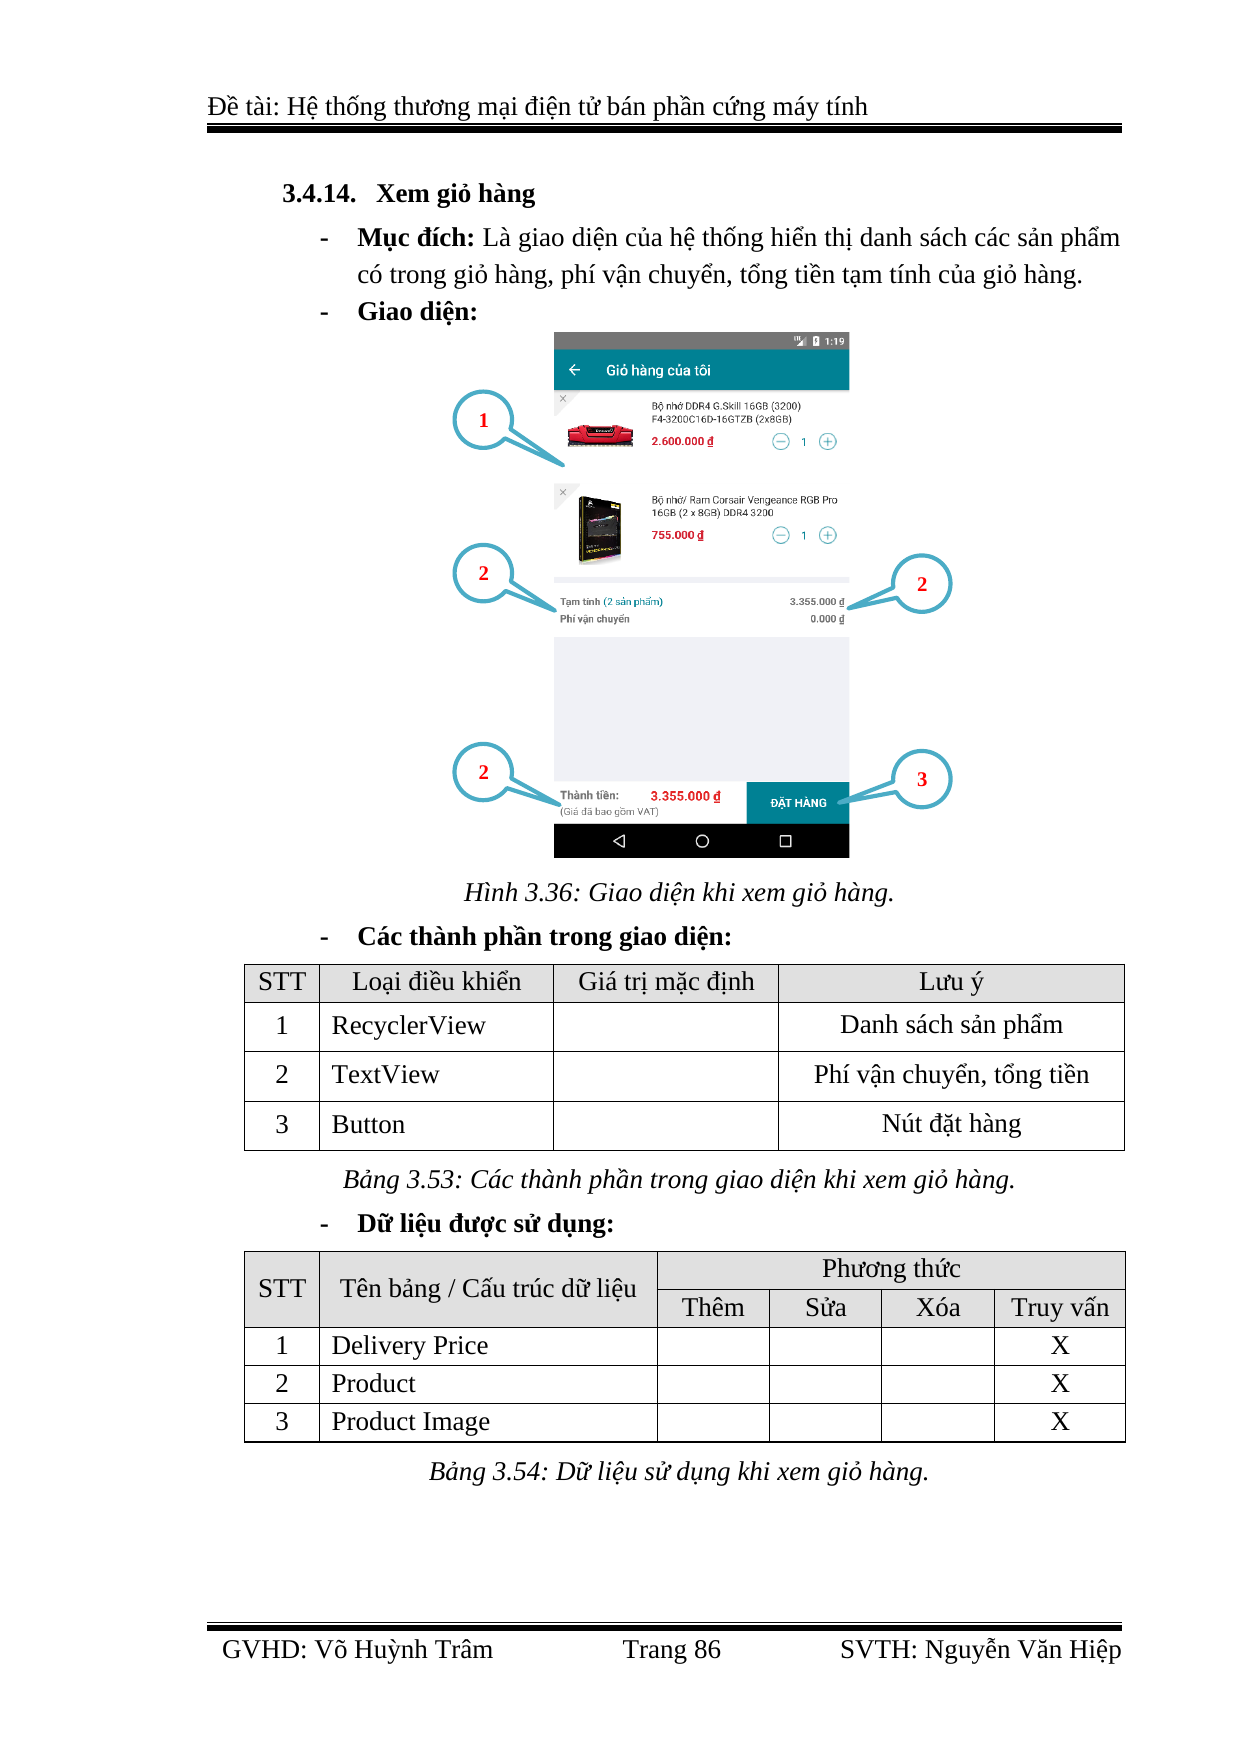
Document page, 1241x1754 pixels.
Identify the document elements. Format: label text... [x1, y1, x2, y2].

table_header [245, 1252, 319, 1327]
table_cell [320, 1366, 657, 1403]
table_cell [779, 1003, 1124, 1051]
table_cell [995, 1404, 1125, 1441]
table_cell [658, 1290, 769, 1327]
list Dữ liệu được sử dụng: [319, 1207, 1122, 1238]
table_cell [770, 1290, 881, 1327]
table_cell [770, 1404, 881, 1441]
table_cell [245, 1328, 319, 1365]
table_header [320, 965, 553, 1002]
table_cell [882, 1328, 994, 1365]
picture [554, 332, 850, 858]
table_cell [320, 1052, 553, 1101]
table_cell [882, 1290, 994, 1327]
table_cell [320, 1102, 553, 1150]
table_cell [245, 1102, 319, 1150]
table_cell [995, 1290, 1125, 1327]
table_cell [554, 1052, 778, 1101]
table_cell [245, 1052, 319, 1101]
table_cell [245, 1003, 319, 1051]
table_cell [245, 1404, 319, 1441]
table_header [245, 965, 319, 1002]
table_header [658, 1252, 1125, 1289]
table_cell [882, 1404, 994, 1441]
subtitle Xem giỏ hàng [282, 177, 1122, 208]
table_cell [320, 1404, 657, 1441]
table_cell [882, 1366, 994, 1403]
list Các thành phần trong giao diện: [319, 920, 1122, 951]
list Mục đích: Là giao diện của hệ thống hiển thị danh sách các sản phẩm có trong giỏ hàng, phí vận chuyển, tổng tiền tạm tính của giỏ hàng. [319, 221, 1122, 289]
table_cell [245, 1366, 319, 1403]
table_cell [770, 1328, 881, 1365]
list Giao diện: [319, 295, 1122, 326]
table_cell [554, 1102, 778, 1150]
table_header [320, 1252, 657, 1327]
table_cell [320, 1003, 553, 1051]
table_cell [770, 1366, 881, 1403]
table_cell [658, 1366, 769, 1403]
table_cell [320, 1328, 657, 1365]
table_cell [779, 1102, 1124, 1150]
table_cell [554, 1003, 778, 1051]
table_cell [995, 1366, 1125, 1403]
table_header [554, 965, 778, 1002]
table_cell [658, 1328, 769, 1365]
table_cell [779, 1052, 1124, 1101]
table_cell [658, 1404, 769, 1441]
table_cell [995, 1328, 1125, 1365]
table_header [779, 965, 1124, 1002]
